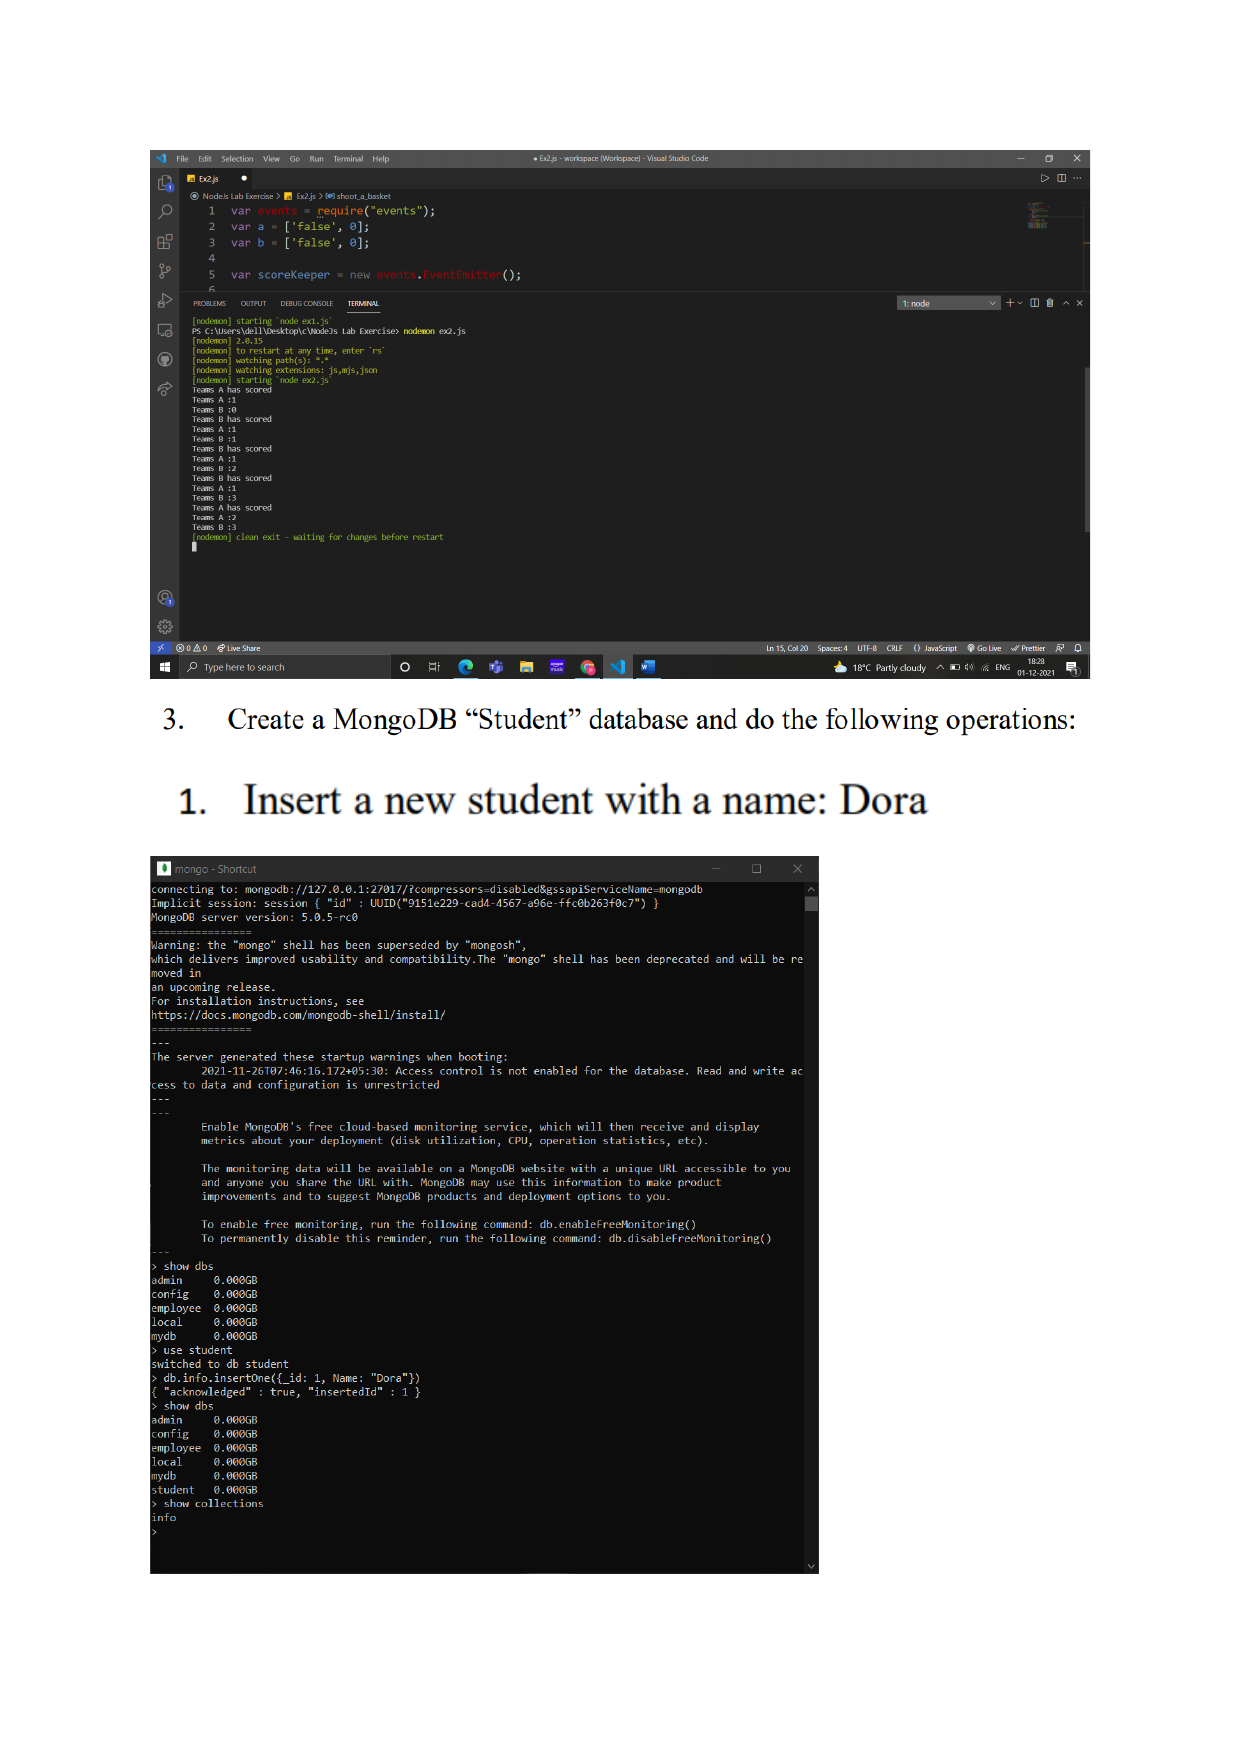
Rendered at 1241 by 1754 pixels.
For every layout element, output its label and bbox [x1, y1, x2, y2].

picture [150, 856, 819, 1574]
picture [150, 762, 979, 838]
picture [150, 150, 1091, 679]
picture [150, 697, 1091, 744]
